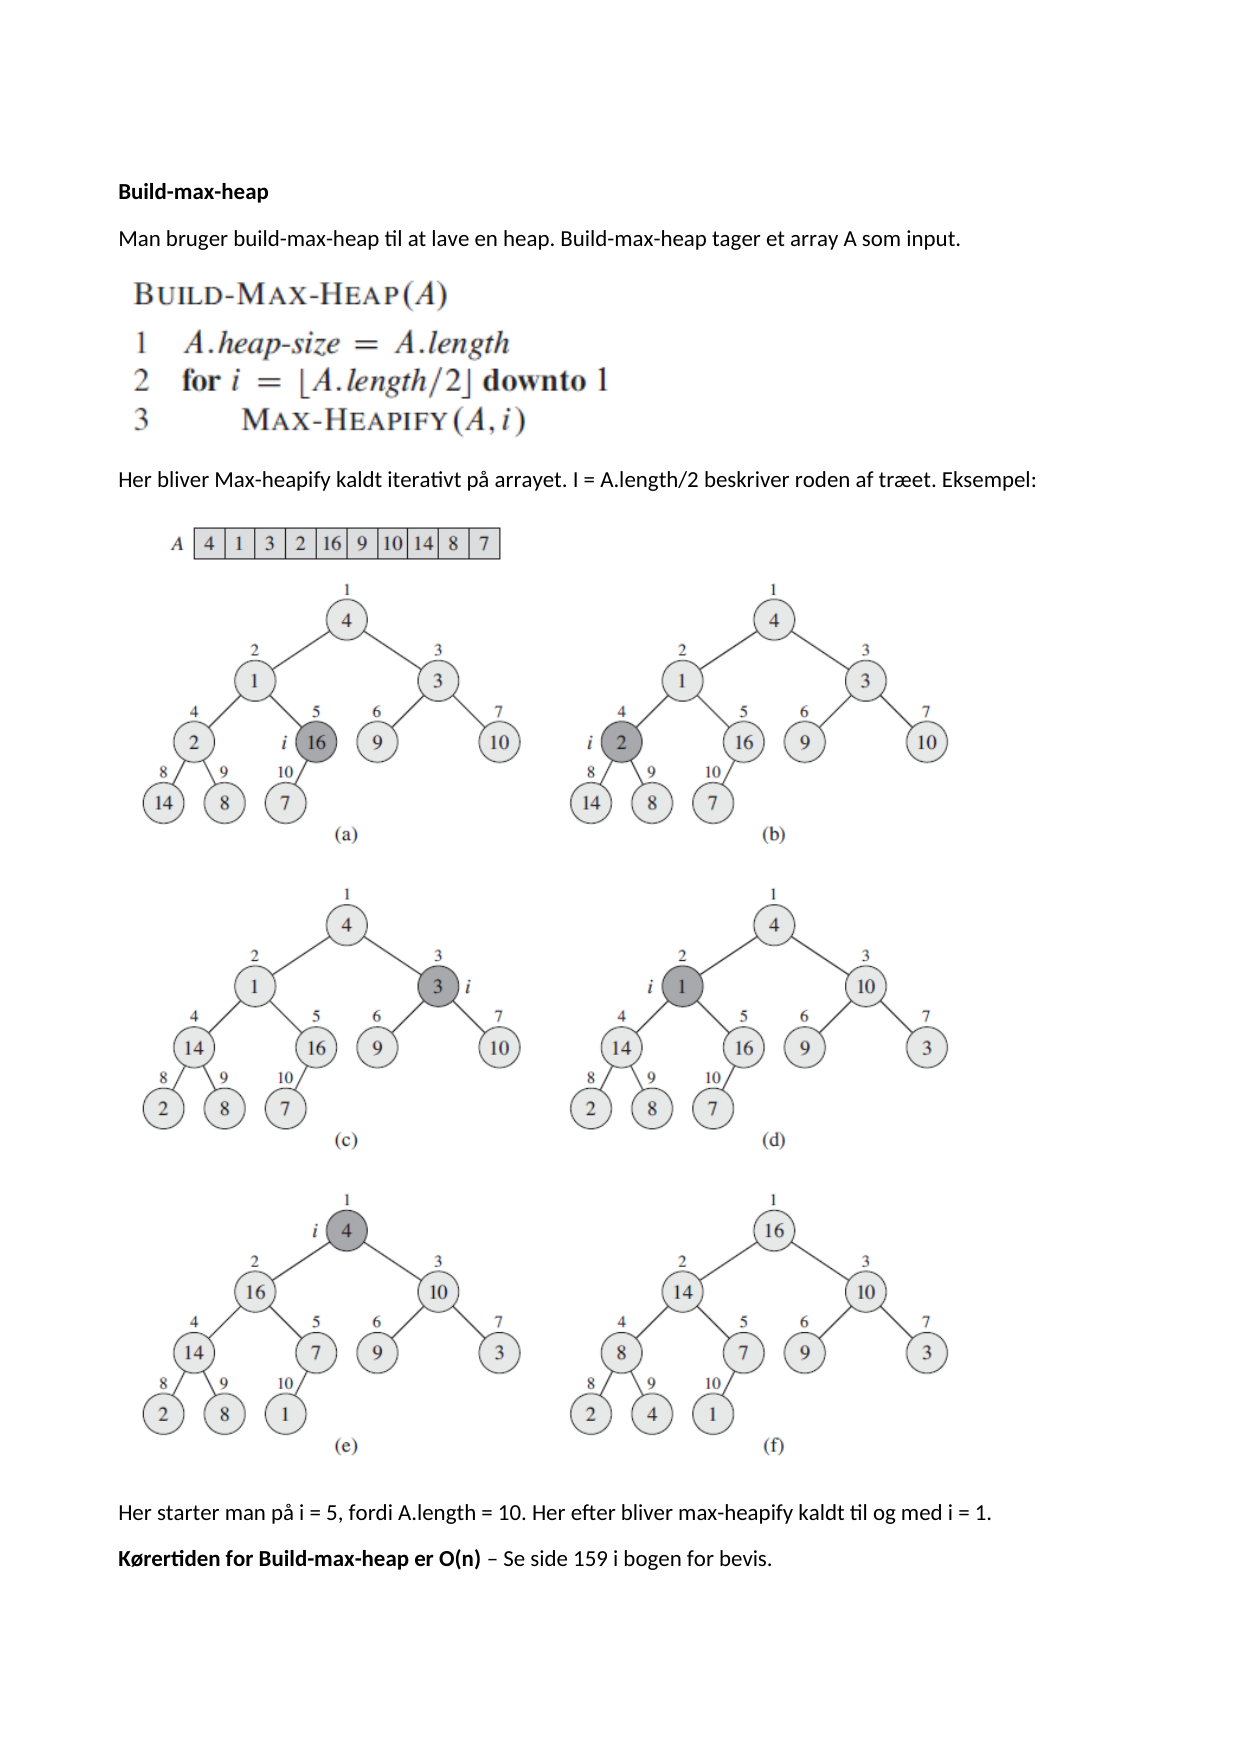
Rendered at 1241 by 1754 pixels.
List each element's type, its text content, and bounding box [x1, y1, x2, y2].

text Build-max-heap [118, 177, 1122, 205]
text Man bruger build-max-heap til at lave en heap. Build-max-heap tager et array A som input. [118, 224, 1122, 252]
text Her bliver Max-heapify kaldt iterativt på arrayet. I = A.length/2 beskriver roden af træet. Eksempel: [118, 465, 1122, 493]
text Kørertiden for Build-max-heap er O(n) – Se side 159 i bogen for bevis. [118, 1544, 1122, 1573]
text Her starter man på i = 5, fordi A.length = 10. Her efter bliver max-heapify kaldt til og med i = 1. [118, 1498, 1122, 1526]
picture [118, 511, 979, 1479]
picture [118, 271, 629, 446]
